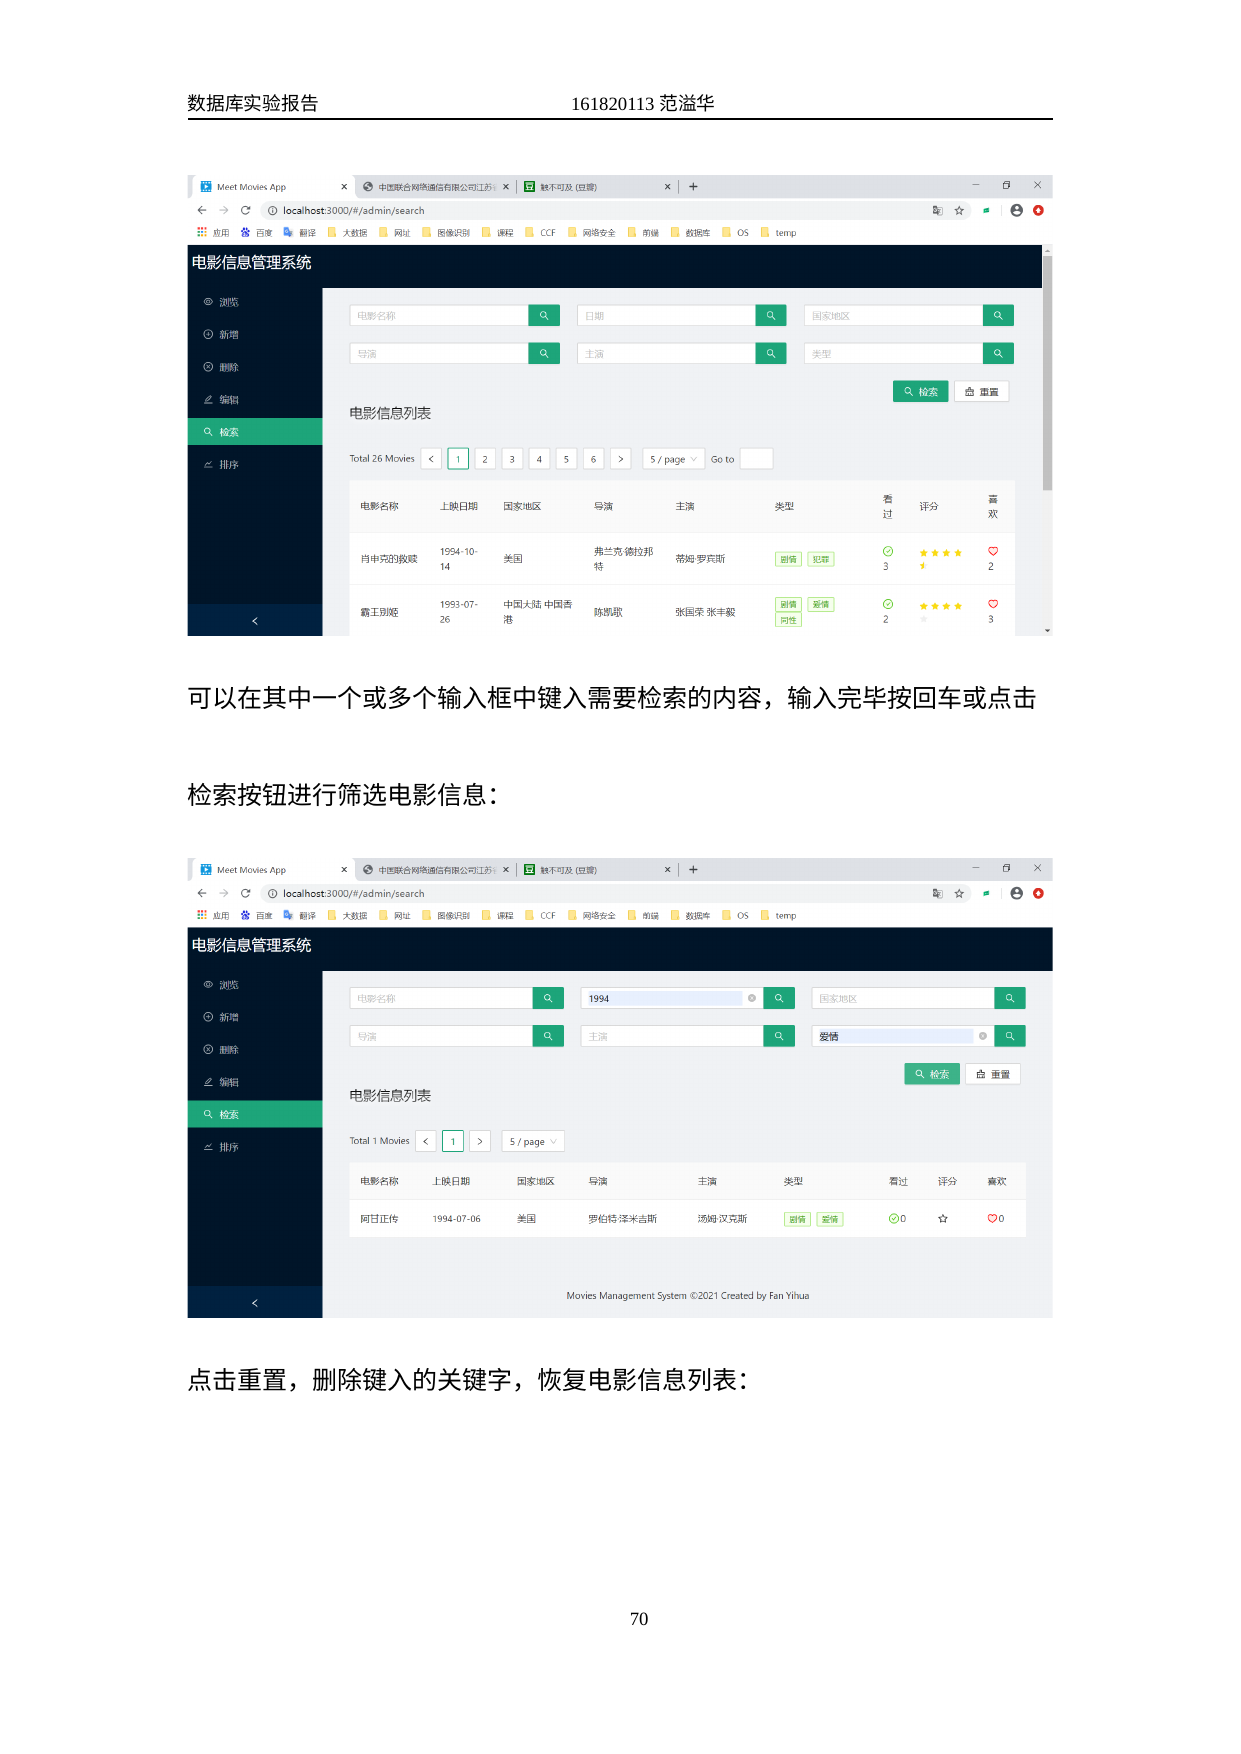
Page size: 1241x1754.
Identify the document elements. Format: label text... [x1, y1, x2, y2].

picture [187, 858, 1053, 1318]
text 点击重置，删除键入的关键字，恢复电影信息列表： [187, 1346, 1053, 1411]
picture [187, 175, 1053, 636]
text 可以在其中一个或多个输入框中键入需要检索的内容，输入完毕按回车或点击检索按钮进行筛选电影信息： [187, 664, 1053, 826]
